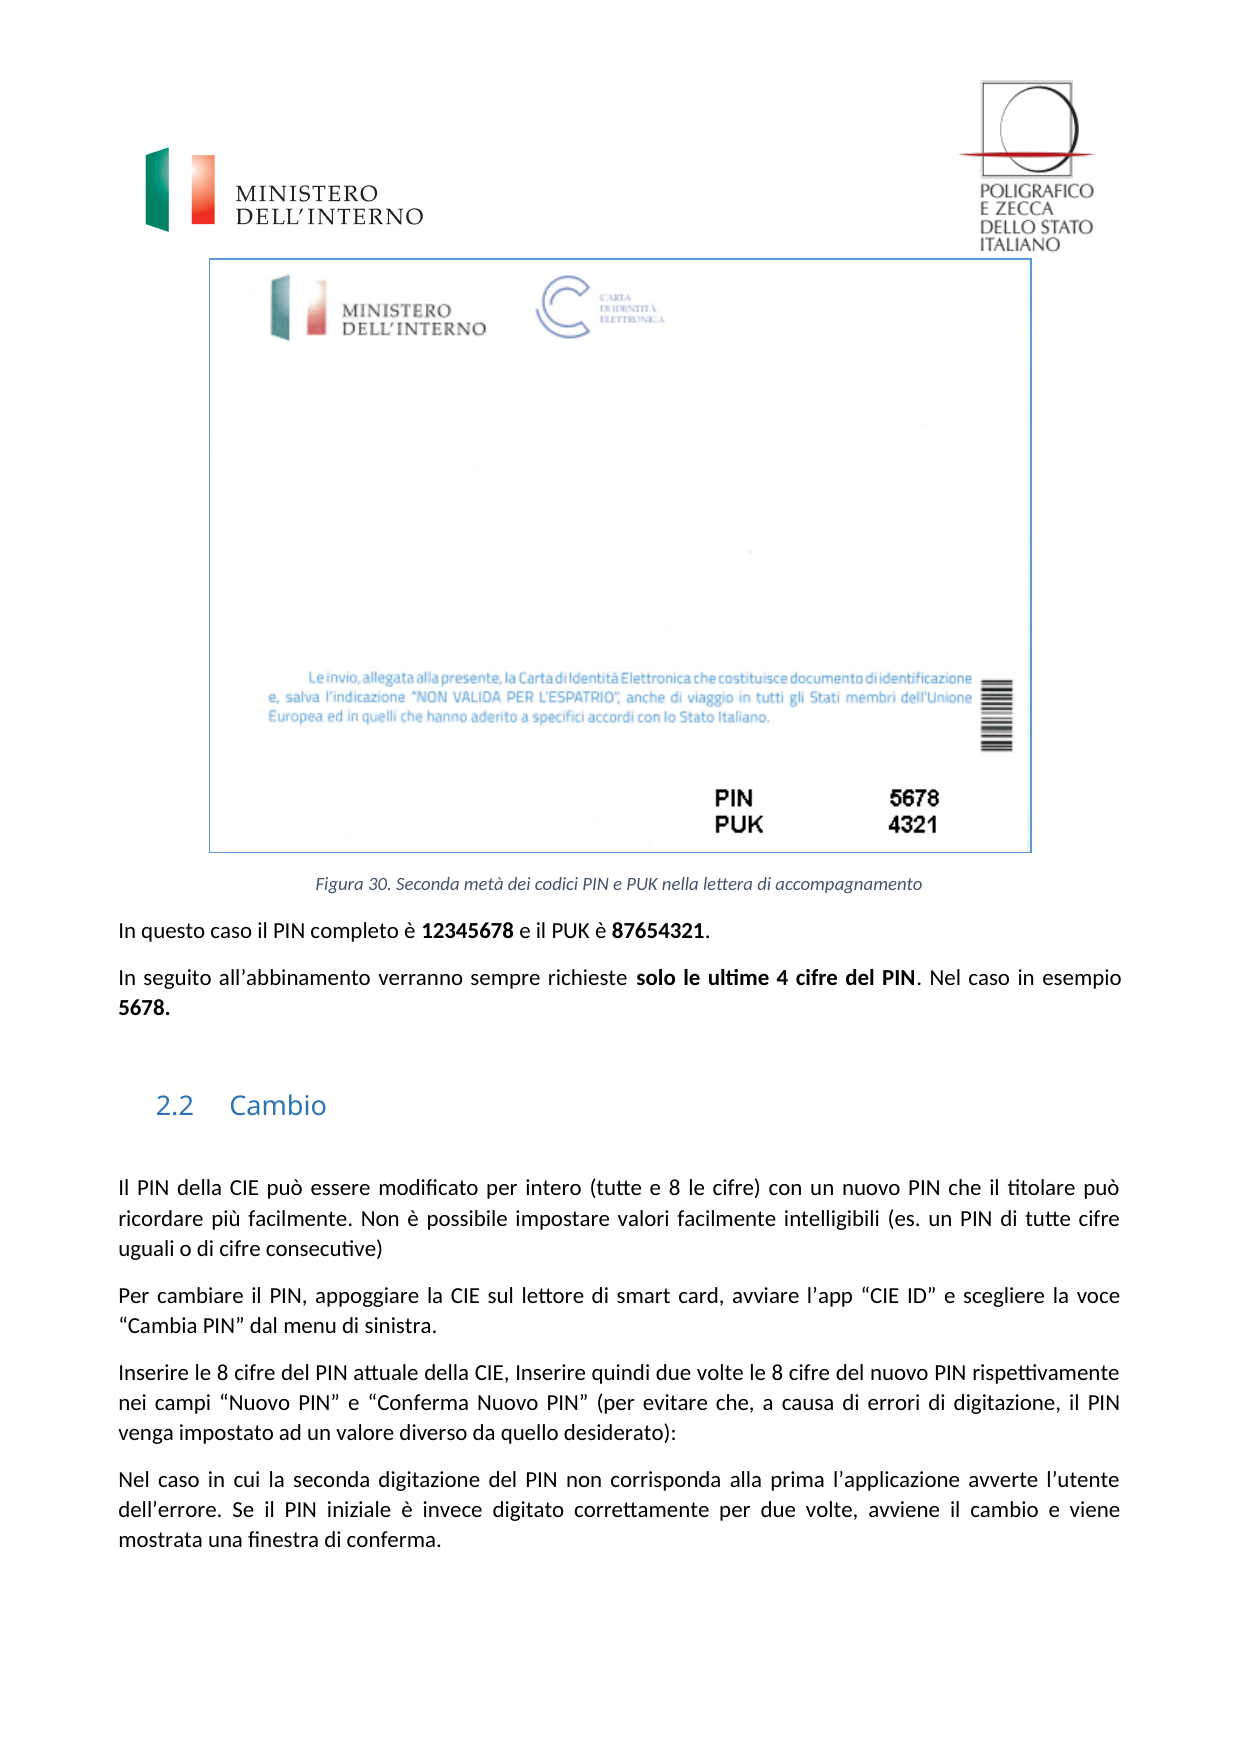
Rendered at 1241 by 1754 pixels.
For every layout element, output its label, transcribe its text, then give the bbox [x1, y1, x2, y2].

text Il PIN della CIE può essere modificato per intero (tutte e 8 le cifre) con un nuovo PIN che il titolare può ricordare più facilmente. Non è possibile impostare valori facilmente intelligibili (es. un PIN di tutte cifre uguali o di cifre consecutive) [118, 1173, 1122, 1262]
subtitle Cambio [156, 1087, 1122, 1124]
text Inserire le 8 cifre del PIN attuale della CIE, Inserire quindi due volte le 8 cifre del nuovo PIN rispettivamente nei campi “Nuovo PIN” e “Conferma Nuovo PIN” (per evitare che, a causa di errori di digitazione, il PIN venga impostato ad un valore diverso da quello desiderato): [118, 1358, 1122, 1446]
text Nel caso in cui la seconda digitazione del PIN non corrisponda alla prima l’applicazione avverte l’utente dell’errore. Se il PIN iniziale è invece digitato correttamente per due volte, avviene il cambio e viene mostrata una finestra di conferma. [118, 1465, 1122, 1554]
text In questo caso il PIN completo è 12345678 e il PUK è 87654321. [118, 916, 1122, 944]
text In seguito all’abbinamento verranno sempre richieste solo le ultime 4 cifre del PIN. Nel caso in esempio 5678. [118, 963, 1122, 1021]
text Per cambiare il PIN, appoggiare la CIE sul lettore di smart card, avviare l’app “CIE ID” e scegliere la voce “Cambia PIN” dal menu di sinistra. [118, 1281, 1122, 1339]
picture [118, 120, 449, 259]
picture [210, 260, 1030, 852]
